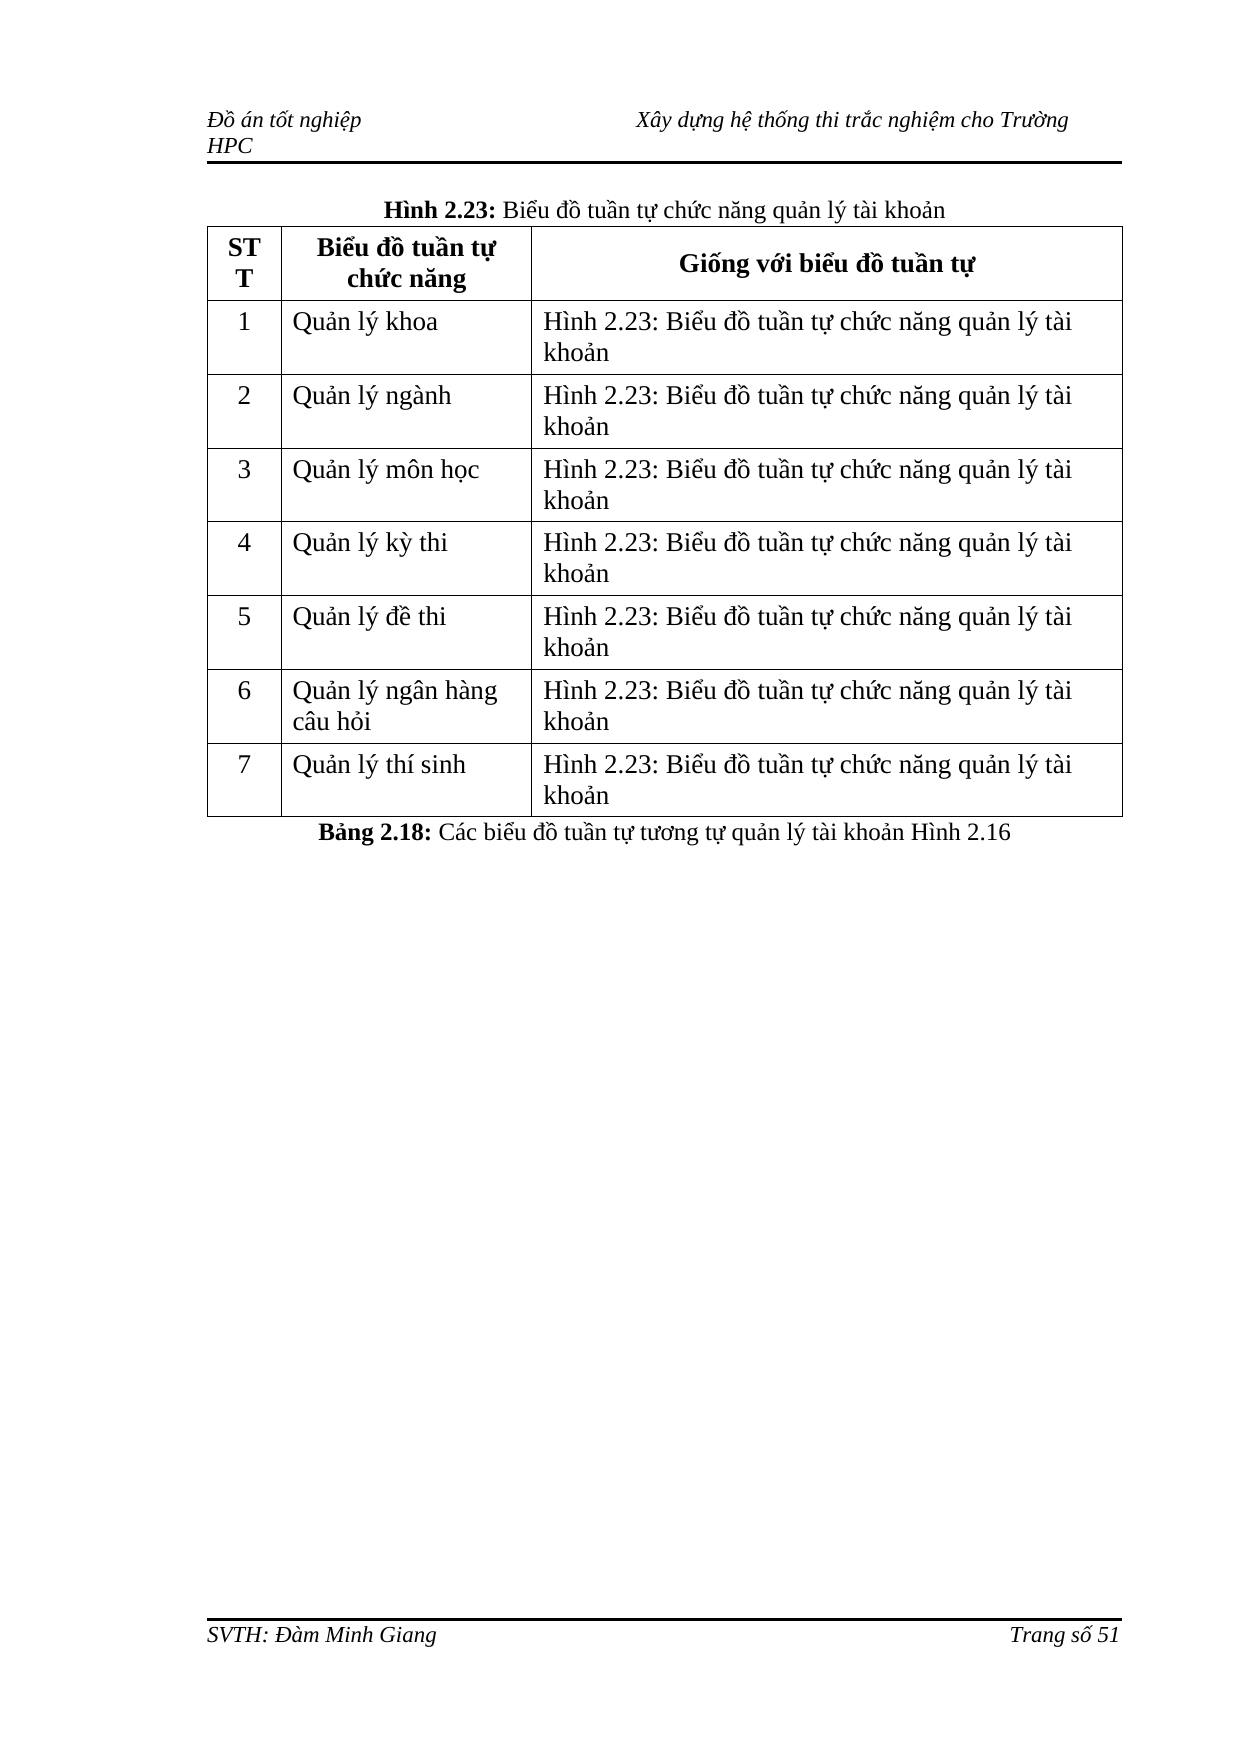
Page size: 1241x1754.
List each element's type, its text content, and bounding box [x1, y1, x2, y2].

table_cell Quản lý đề thi [282, 596, 531, 669]
table_cell 6 [208, 670, 281, 742]
table_cell Hình 2.23: Biểu đồ tuần tự chức năng quản lý tài khoản [532, 449, 1122, 521]
table_cell Hình 2.23: Biểu đồ tuần tự chức năng quản lý tài khoản [532, 375, 1122, 447]
table_cell Hình 2.23: Biểu đồ tuần tự chức năng quản lý tài khoản [532, 301, 1122, 374]
table_cell Hình 2.23: Biểu đồ tuần tự chức năng quản lý tài khoản [532, 744, 1122, 816]
table_cell 2 [208, 375, 281, 447]
table_cell Quản lý thí sinh [282, 744, 531, 816]
table_cell Quản lý kỳ thi [282, 522, 531, 595]
table_header STT [208, 227, 281, 300]
table_cell Quản lý ngân hàng câu hỏi [282, 670, 531, 742]
table_cell 7 [208, 744, 281, 816]
table_header Biểu đồ tuần tự chức năng [282, 227, 531, 300]
table_cell 3 [208, 449, 281, 521]
table_cell 1 [208, 301, 281, 374]
text Hình 2.23: Biểu đồ tuần tự chức năng quản lý tài khoản [207, 195, 1122, 224]
table_cell Quản lý khoa [282, 301, 531, 374]
table_cell 5 [208, 596, 281, 669]
table_cell 4 [208, 522, 281, 595]
text Bảng 2.18: Các biểu đồ tuần tự tương tự quản lý tài khoản Hình 2.16 [207, 817, 1122, 846]
table_cell Hình 2.23: Biểu đồ tuần tự chức năng quản lý tài khoản [532, 670, 1122, 742]
table_cell Hình 2.23: Biểu đồ tuần tự chức năng quản lý tài khoản [532, 596, 1122, 669]
table_cell Hình 2.23: Biểu đồ tuần tự chức năng quản lý tài khoản [532, 522, 1122, 595]
table_cell Quản lý môn học [282, 449, 531, 521]
table_header Giống với biểu đồ tuần tự [532, 227, 1122, 300]
table_cell Quản lý ngành [282, 375, 531, 447]
